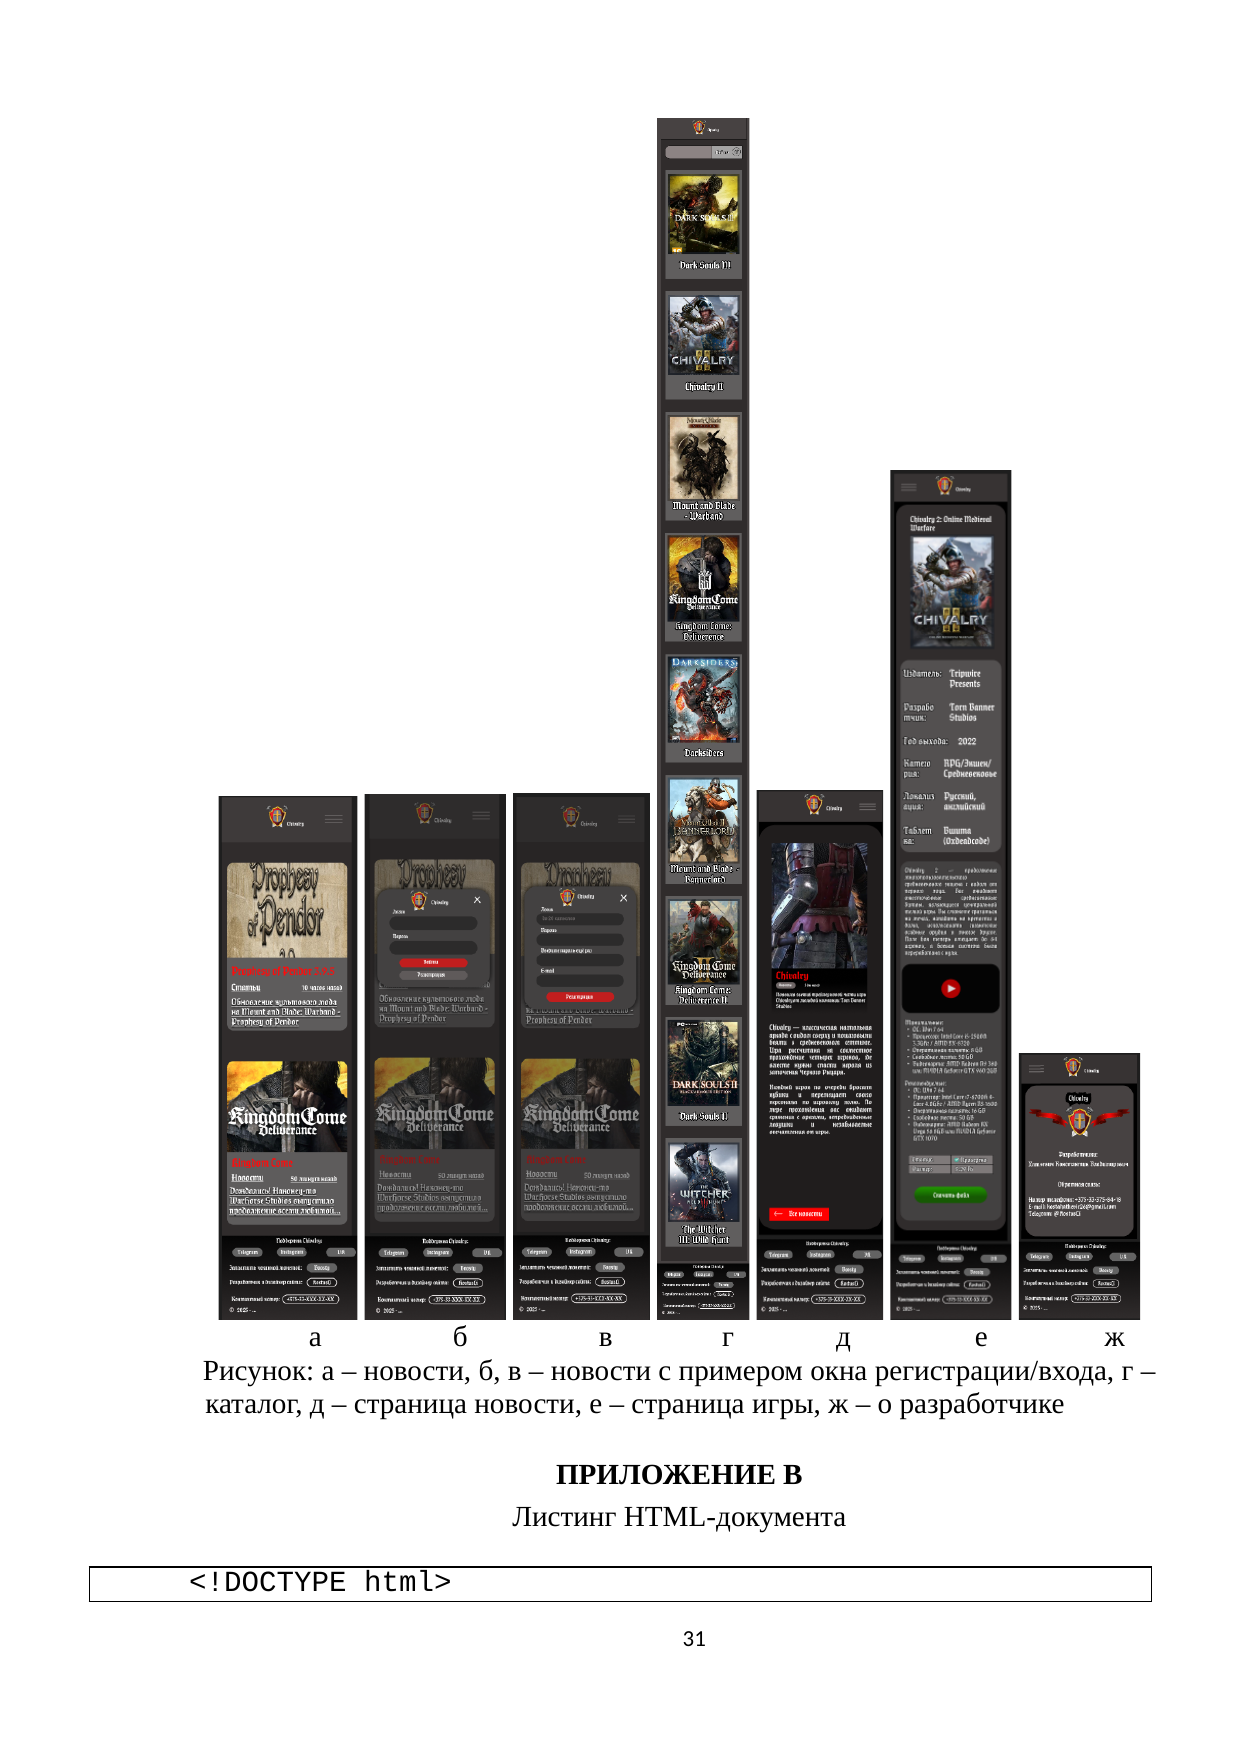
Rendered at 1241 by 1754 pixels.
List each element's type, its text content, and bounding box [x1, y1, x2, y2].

text а б в г д е ж [88, 1319, 1181, 1353]
subtitle ПРИЛОЖЕНИЕ В [88, 1457, 1181, 1491]
picture [1018, 1053, 1141, 1320]
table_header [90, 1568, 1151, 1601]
text Рисунок: а – новости, б, в – новости с примером окна регистрации/входа, г – каталог, д – страница новости, е – страница игры, ж – о разработчике [88, 1353, 1181, 1420]
picture [364, 794, 506, 1320]
picture [890, 470, 1012, 1320]
picture [756, 790, 884, 1320]
picture [657, 118, 750, 1320]
picture [513, 793, 650, 1320]
text Листинг HTML-документа [88, 1499, 1181, 1533]
picture [218, 796, 358, 1320]
